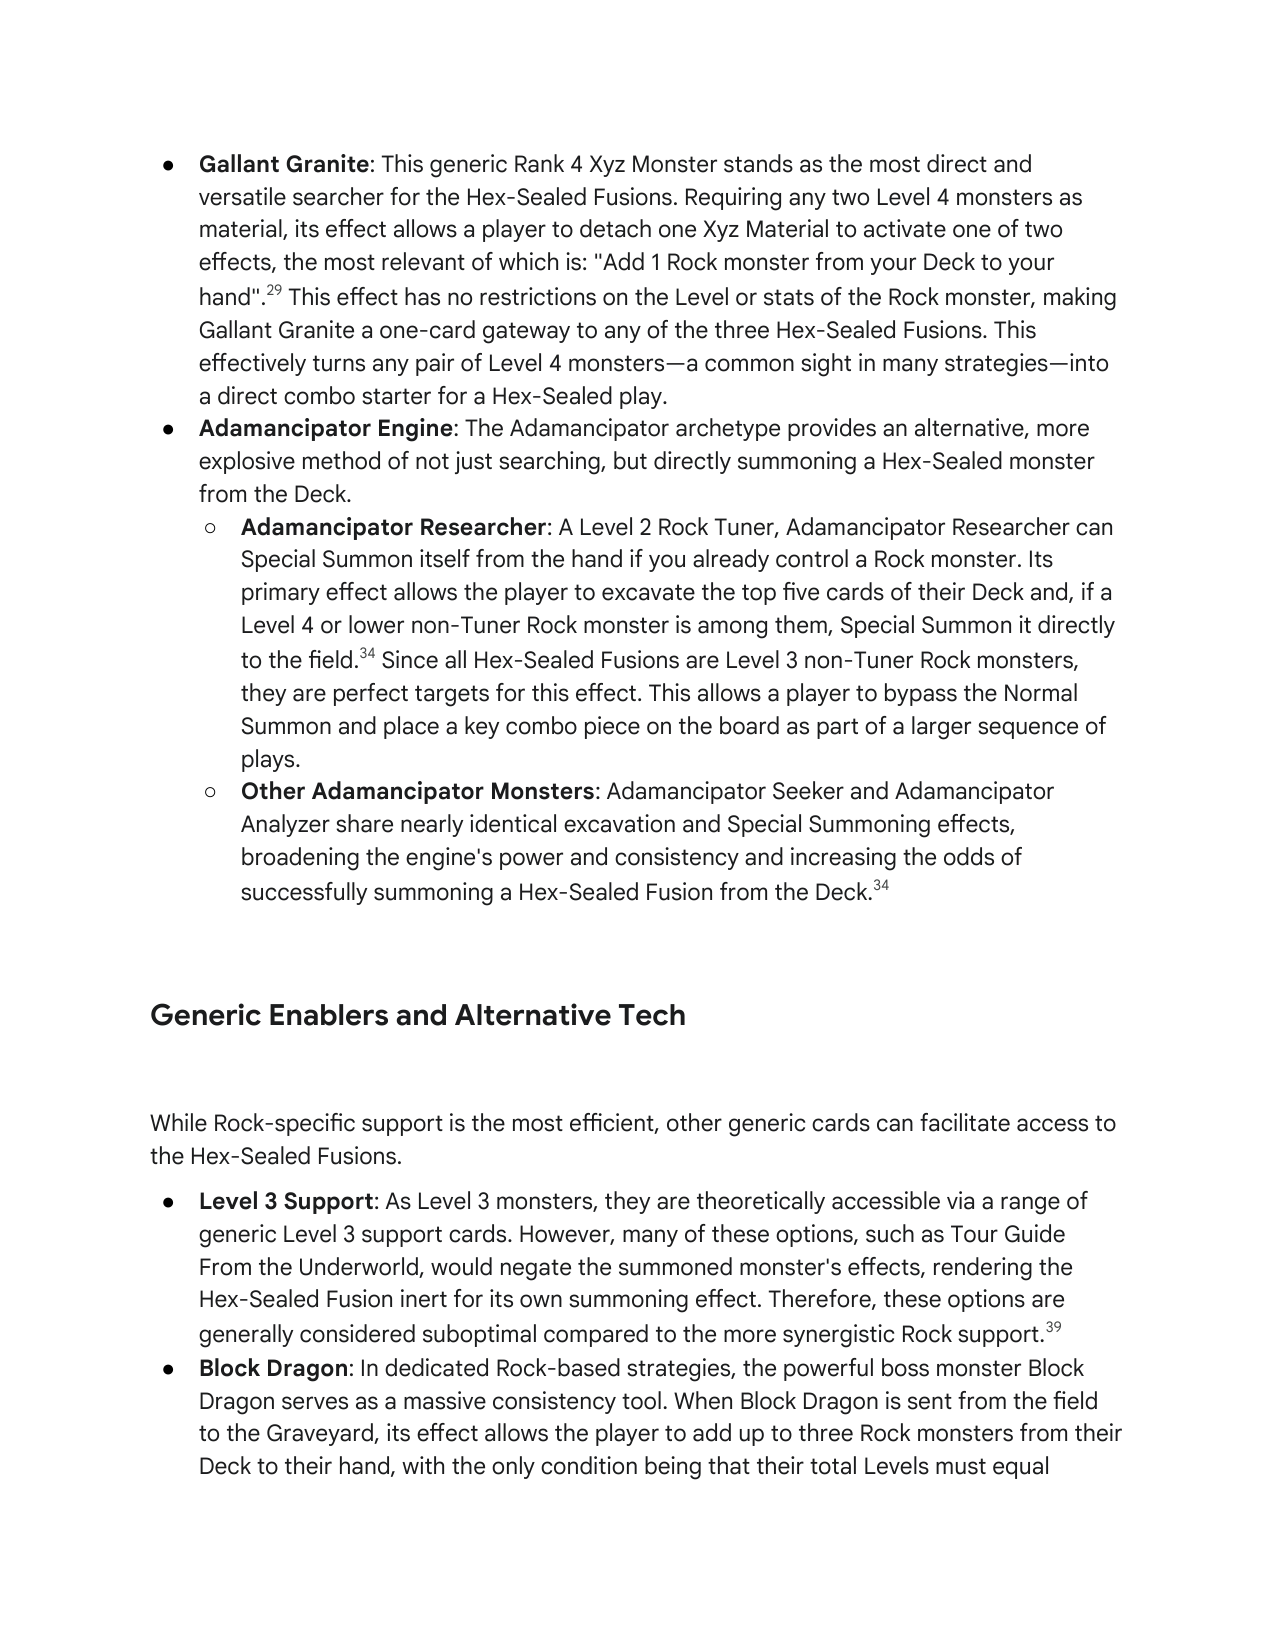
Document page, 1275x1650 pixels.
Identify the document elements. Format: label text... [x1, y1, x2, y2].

list Gallant Granite: This generic Rank 4 Xyz Monster stands as the most direct and versatile searcher for the Hex-Sealed Fusions. Requiring any two Level 4 monsters as material, its effect allows a player to detach one Xyz Material to activate one of two effects, the most relevant of which is: "Add 1 Rock monster from your Deck to your hand".29 This effect has no restrictions on the Level or stats of the Rock monster, making Gallant Granite a one-card gateway to any of the three Hex-Sealed Fusions. This effectively turns any pair of Level 4 monsters—a common sight in many strategies—into a direct combo starter for a Hex-Sealed play. [161, 150, 1125, 411]
text While Rock-specific support is the most efficient, other generic cards can facilitate access to the Hex-Sealed Fusions. [150, 1109, 1125, 1171]
list Other Adamancipator Monsters: Adamancipator Seeker and Adamancipator Analyzer share nearly identical excavation and Special Summoning effects, broadening the engine's power and consistency and increasing the odds of successfully summoning a Hex-Sealed Fusion from the Deck.34 [203, 777, 1125, 907]
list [161, 1354, 1125, 1481]
list Adamancipator Researcher: A Level 2 Rock Tuner, Adamancipator Researcher can Special Summon itself from the hand if you already control a Rock monster. Its primary effect allows the player to excavate the top five cards of their Deck and, if a Level 4 or lower non-Tuner Rock monster is among them, Special Summon it directly to the field.34 Since all Hex-Sealed Fusions are Level 3 non-Tuner Rock monsters, they are perfect targets for this effect. This allows a player to bypass the Normal Summon and place a key combo piece on the board as part of a larger sequence of plays. [203, 513, 1125, 773]
subtitle Generic Enablers and Alternative Tech [150, 997, 1125, 1034]
list Adamancipator Engine: The Adamancipator archetype provides an alternative, more explosive method of not just searching, but directly summoning a Hex-Sealed monster from the Deck. [161, 415, 1125, 509]
list Level 3 Support: As Level 3 monsters, they are theoretically accessible via a range of generic Level 3 support cards. However, many of these options, such as Tour Guide From the Underworld, would negate the summoned monster's effects, rendering the Hex-Sealed Fusion inert for its own summoning effect. Therefore, these options are generally considered suboptimal compared to the more synergistic Rock support.39 [161, 1187, 1125, 1350]
